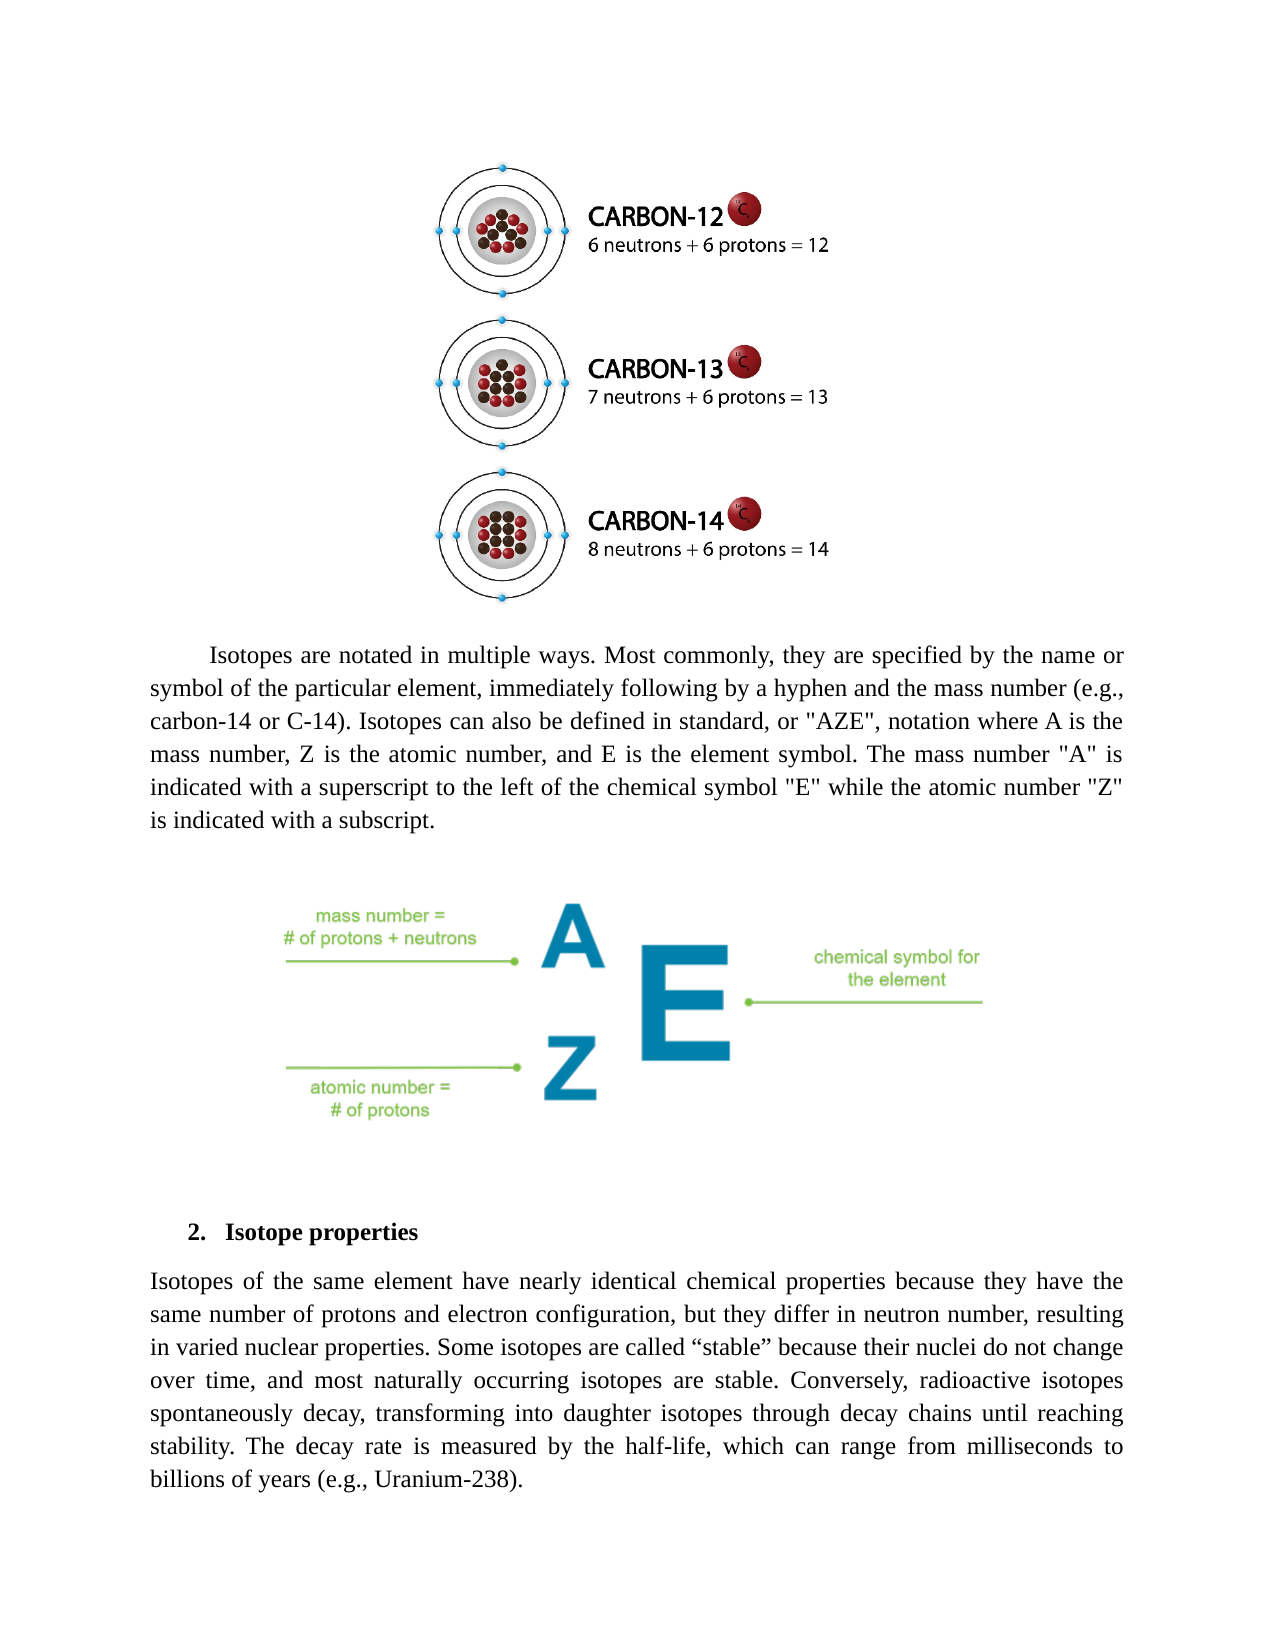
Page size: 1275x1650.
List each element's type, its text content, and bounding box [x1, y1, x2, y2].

picture [417, 150, 858, 619]
text Isotopes of the same element have nearly identical chemical properties because they have the same number of protons and electron configuration, but they differ in neutron number, resulting in varied nuclear properties. Some isotopes are called “stable” because their nuclei do not change over time, and most naturally occurring isotopes are stable. Conversely, radioactive isotopes spontaneously decay, transforming into daughter isotopes through decay chains until reaching stability. The decay rate is measured by the half-life, which can range from milliseconds to billions of years (e.g., Uranium-238). [150, 1266, 1125, 1493]
text Isotopes are notated in multiple ways. Most commonly, they are specified by the name or symbol of the particular element, immediately following by a hyphen and the mass number (e.g., carbon-14 or C-14). Isotopes can also be defined in standard, or "AZE", notation where A is the mass number, Z is the atomic number, and E is the element symbol. The mass number "A" is indicated with a superscript to the left of the chemical symbol "E" while the atomic number "Z" is indicated with a subscript. [150, 640, 1125, 834]
picture [272, 854, 1003, 1195]
list Isotope properties [187, 1217, 1125, 1245]
